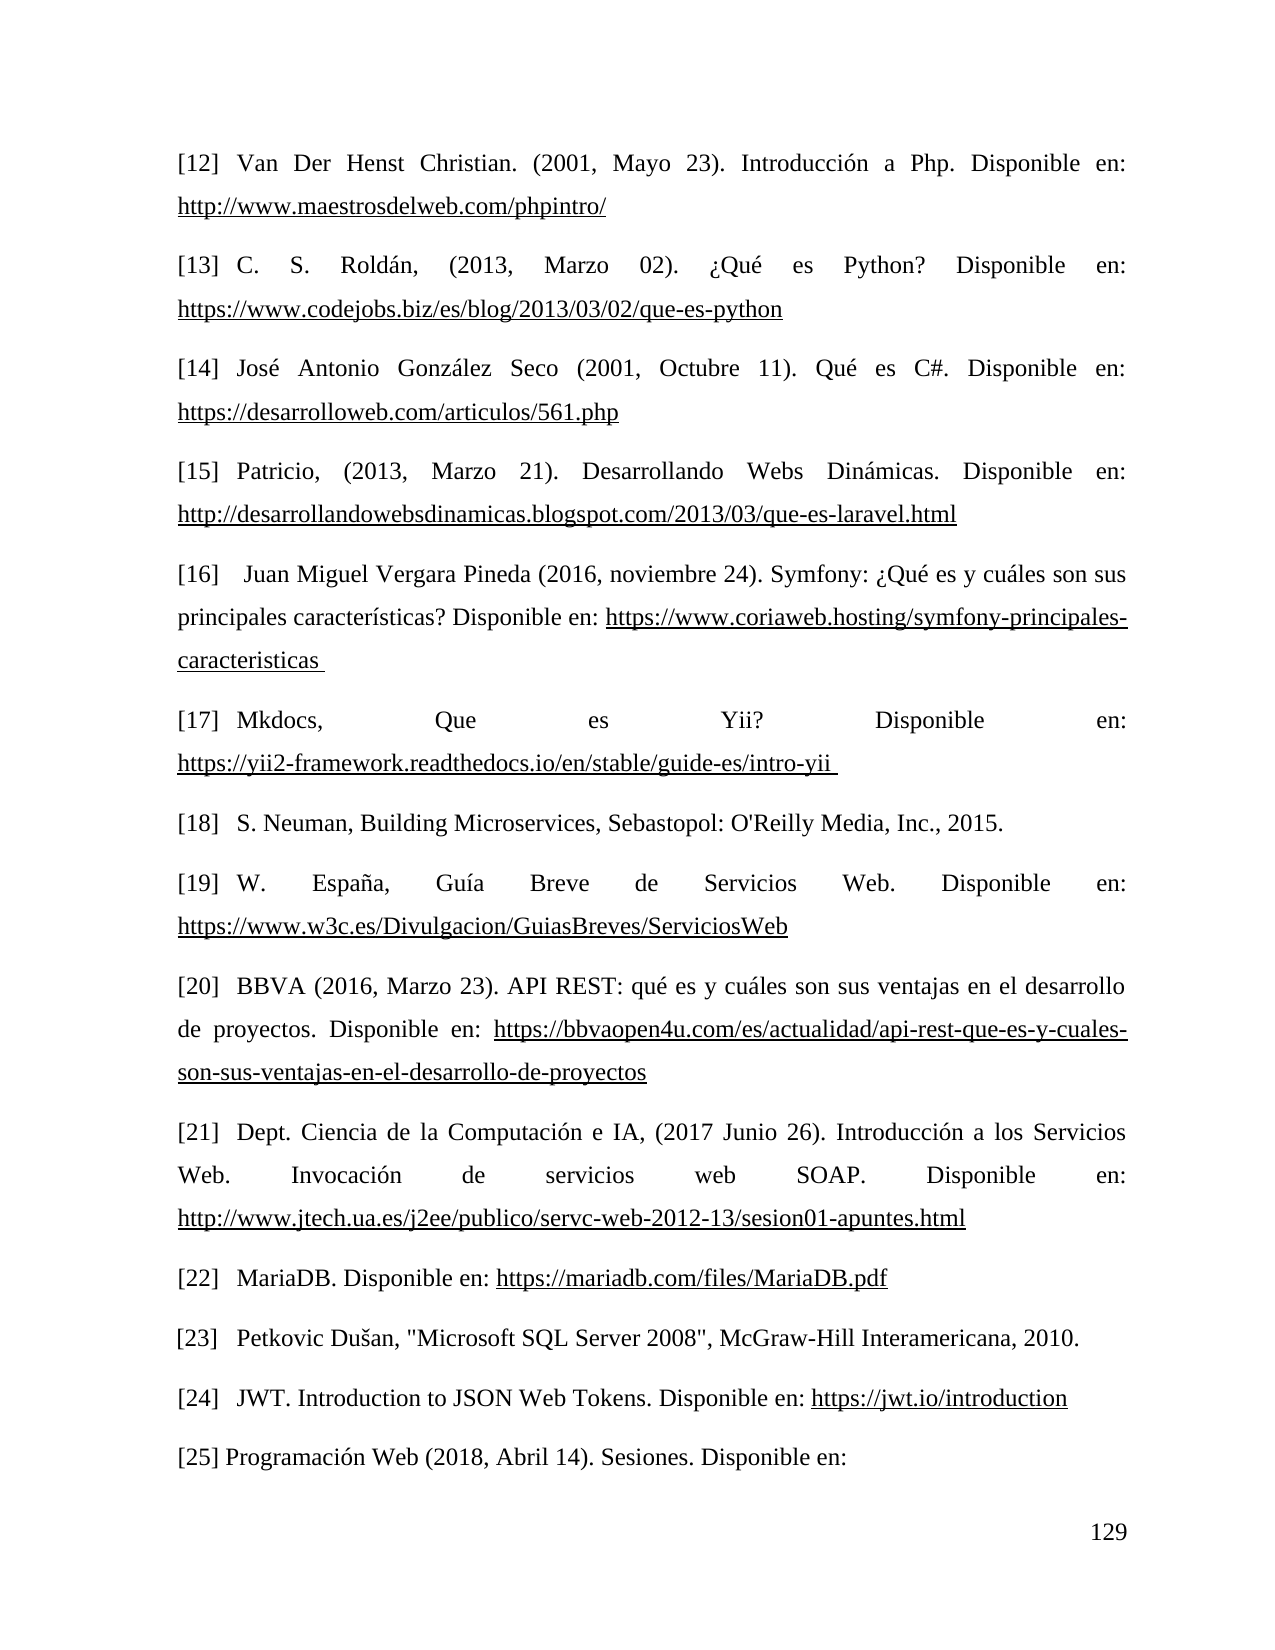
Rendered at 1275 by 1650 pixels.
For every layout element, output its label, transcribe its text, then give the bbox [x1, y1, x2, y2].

text [19] W. España, Guía Breve de Servicios Web. Disponible en: https://www.w3c.es/Divulgacion/GuiasBreves/ServiciosWeb [177, 868, 1127, 940]
text [12] Van Der Henst Christian. (2001, Mayo 23). Introducción a Php. Disponible en: http://www.maestrosdelweb.com/phpintro/ [177, 148, 1127, 219]
text [20] BBVA (2016, Marzo 23). API REST: qué es y cuáles son sus ventajas en el desarrollo de proyectos. Disponible en: https://bbvaopen4u.com/es/actualidad/api-rest-que-es-y-cuales-son-sus-ventajas-en-el-desarrollo-de-proyectos [177, 971, 1127, 1086]
text [24] JWT. Introduction to JSON Web Tokens. Disponible en: https://jwt.io/introduction [177, 1383, 1127, 1411]
text [15] Patricio, (2013, Marzo 21). Desarrollando Webs Dinámicas. Disponible en: http://desarrollandowebsdinamicas.blogspot.com/2013/03/que-es-laravel.html [177, 456, 1127, 528]
text [16] Juan Miguel Vergara Pineda (2016, noviembre 24). Symfony: ¿Qué es y cuáles son sus principales características? Disponible en: https://www.coriaweb.hosting/symfony-principales-caracteristicas [177, 559, 1127, 674]
text [17] Mkdocs, Que es Yii? Disponible en: https://yii2-framework.readthedocs.io/en/stable/guide-es/intro-yii [177, 705, 1127, 777]
text [21] Dept. Ciencia de la Computación e IA, (2017 Junio 26). Introducción a los Servicios Web. Invocación de servicios web SOAP. Disponible en: http://www.jtech.ua.es/j2ee/publico/servc-web-2012-13/sesion01-apuntes.html [177, 1117, 1127, 1232]
text [23] Petkovic Dušan, "Microsoft SQL Server 2008", McGraw-Hill Interamericana, 2010. [176, 1323, 1127, 1352]
text [22] MariaDB. Disponible en: https://mariadb.com/files/MariaDB.pdf [177, 1263, 1127, 1292]
text [18] S. Neuman, Building Microservices, Sebastopol: O'Reilly Media, Inc., 2015. [177, 808, 1127, 837]
text [13] C. S. Roldán, (2013, Marzo 02). ¿Qué es Python? Disponible en: https://www.codejobs.biz/es/blog/2013/03/02/que-es-python [177, 251, 1127, 322]
text [14] José Antonio González Seco (2001, Octubre 11). Qué es C#. Disponible en: https://desarrolloweb.com/articulos/561.php [177, 353, 1127, 425]
text [25] Programación Web (2018, Abril 14). Sesiones. Disponible en: [177, 1442, 1127, 1471]
